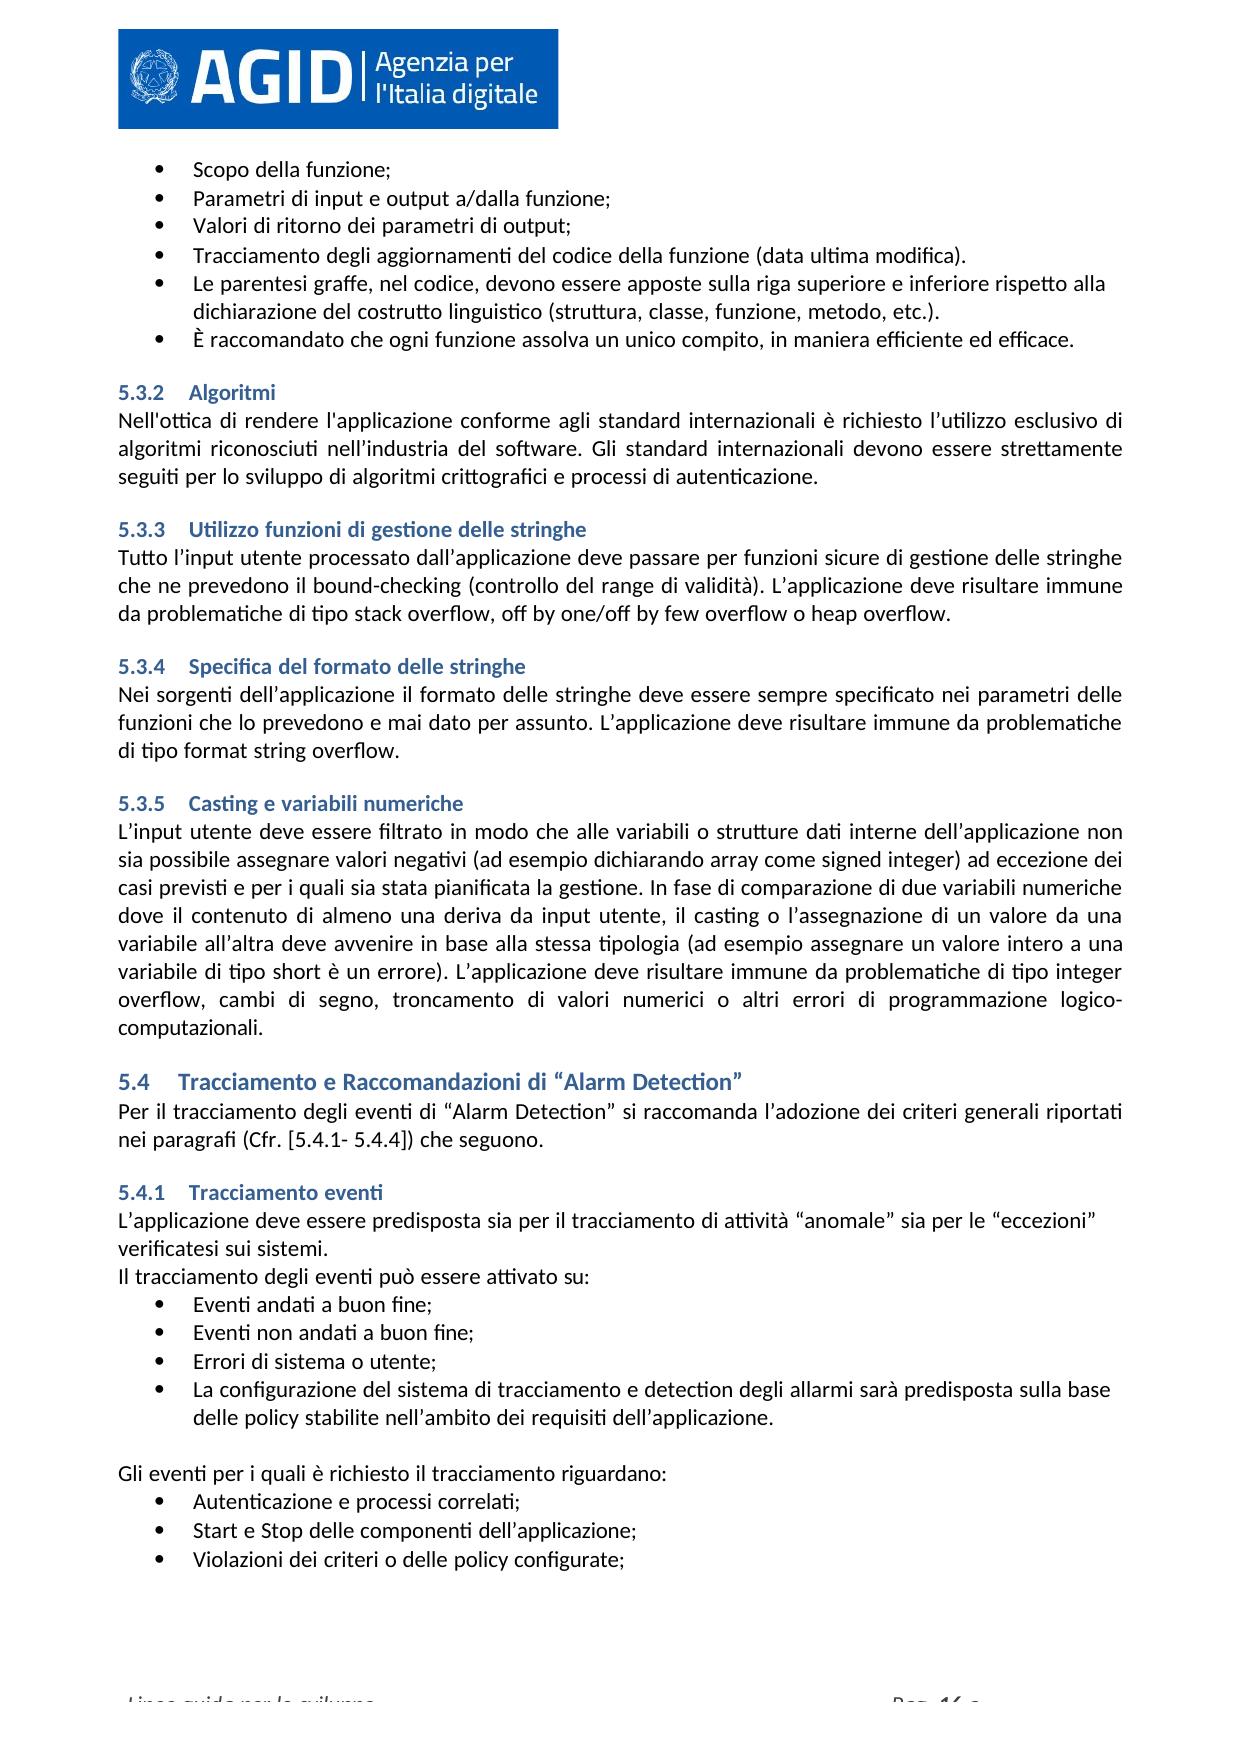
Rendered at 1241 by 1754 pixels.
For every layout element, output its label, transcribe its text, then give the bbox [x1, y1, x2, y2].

picture [118, 29, 559, 129]
text Tutto l’input utente processato dall’applicazione deve passare per funzioni sicure di gestione delle stringhe che ne prevedono il bound-checking (controllo del range di validità). L’applicazione deve risultare immune da problematiche di tipo stack overflow, off by one/off by few overflow o heap overflow. [118, 543, 1123, 627]
list Violazioni dei criteri o delle policy configurate; [155, 1544, 1194, 1573]
subtitle Tracciamento e Raccomandazioni di “Alarm Detection” [118, 1067, 1194, 1097]
subtitle Casting e variabili numeriche [118, 789, 1194, 817]
text Gli eventi per i quali è richiesto il tracciamento riguardano: [118, 1459, 1194, 1487]
list Start e Stop delle componenti dell’applicazione; [155, 1515, 1194, 1544]
list È raccomandato che ogni funzione assolva un unico compito, in maniera efficiente ed efficace. [155, 325, 1194, 353]
list Le parentesi graffe, nel codice, devono essere apposte sulla riga superiore e inferiore rispetto alla dichiarazione del costrutto linguistico (struttura, classe, funzione, metodo, etc.). [155, 269, 1123, 325]
text L’input utente deve essere filtrato in modo che alle variabili o strutture dati interne dell’applicazione non sia possibile assegnare valori negativi (ad esempio dichiarando array come signed integer) ad eccezione dei casi previsti e per i quali sia stata pianificata la gestione. In fase di comparazione di due variabili numeriche dove il contenuto di almeno una deriva da input utente, il casting o l’assegnazione di un valore da una variabile all’altra deve avvenire in base alla stessa tipologia (ad esempio assegnare un valore intero a una variabile di tipo short è un errore). L’applicazione deve risultare immune da problematiche di tipo integer overflow, cambi di segno, troncamento di valori numerici o altri errori di programmazione logico- computazionali. [118, 817, 1123, 1041]
subtitle Algoritmi [118, 378, 1194, 406]
list Parametri di input e output a/dalla funzione; [155, 184, 1194, 212]
subtitle Specifica del formato delle stringhe [118, 652, 1194, 680]
text Per il tracciamento degli eventi di “Alarm Detection” si raccomanda l’adozione dei criteri generali riportati nei paragrafi (Cfr. [5.4.1- 5.4.4]) che seguono. [118, 1097, 1123, 1153]
text Il tracciamento degli eventi può essere attivato su: [118, 1262, 1194, 1290]
list Errori di sistema o utente; [155, 1346, 1194, 1375]
list Scopo della funzione; [155, 156, 1194, 183]
list Valori di ritorno dei parametri di output; [155, 212, 1194, 240]
list Eventi non andati a buon fine; [155, 1318, 1194, 1346]
subtitle Utilizzo funzioni di gestione delle stringhe [118, 515, 1194, 543]
list Tracciamento degli aggiornamenti del codice della funzione (data ultima modifica). [155, 240, 1194, 269]
text Nei sorgenti dell’applicazione il formato delle stringhe deve essere sempre specificato nei parametri delle funzioni che lo prevedono e mai dato per assunto. L’applicazione deve risultare immune da problematiche di tipo format string overflow. [118, 680, 1123, 764]
text L’applicazione deve essere predisposta sia per il tracciamento di attività “anomale” sia per le “eccezioni” verificatesi sui sistemi. [118, 1206, 1194, 1262]
list Eventi andati a buon fine; [155, 1290, 1194, 1318]
list Autenticazione e processi correlati; [155, 1487, 1194, 1515]
subtitle Tracciamento eventi [118, 1178, 1194, 1206]
list La configurazione del sistema di tracciamento e detection degli allarmi sarà predisposta sulla base delle policy stabilite nell’ambito dei requisiti dell’applicazione. [155, 1375, 1123, 1431]
text Nell'ottica di rendere l'applicazione conforme agli standard internazionali è richiesto l’utilizzo esclusivo di algoritmi riconosciuti nell’industria del software. Gli standard internazionali devono essere strettamente seguiti per lo sviluppo di algoritmi crittografici e processi di autenticazione. [118, 406, 1123, 490]
